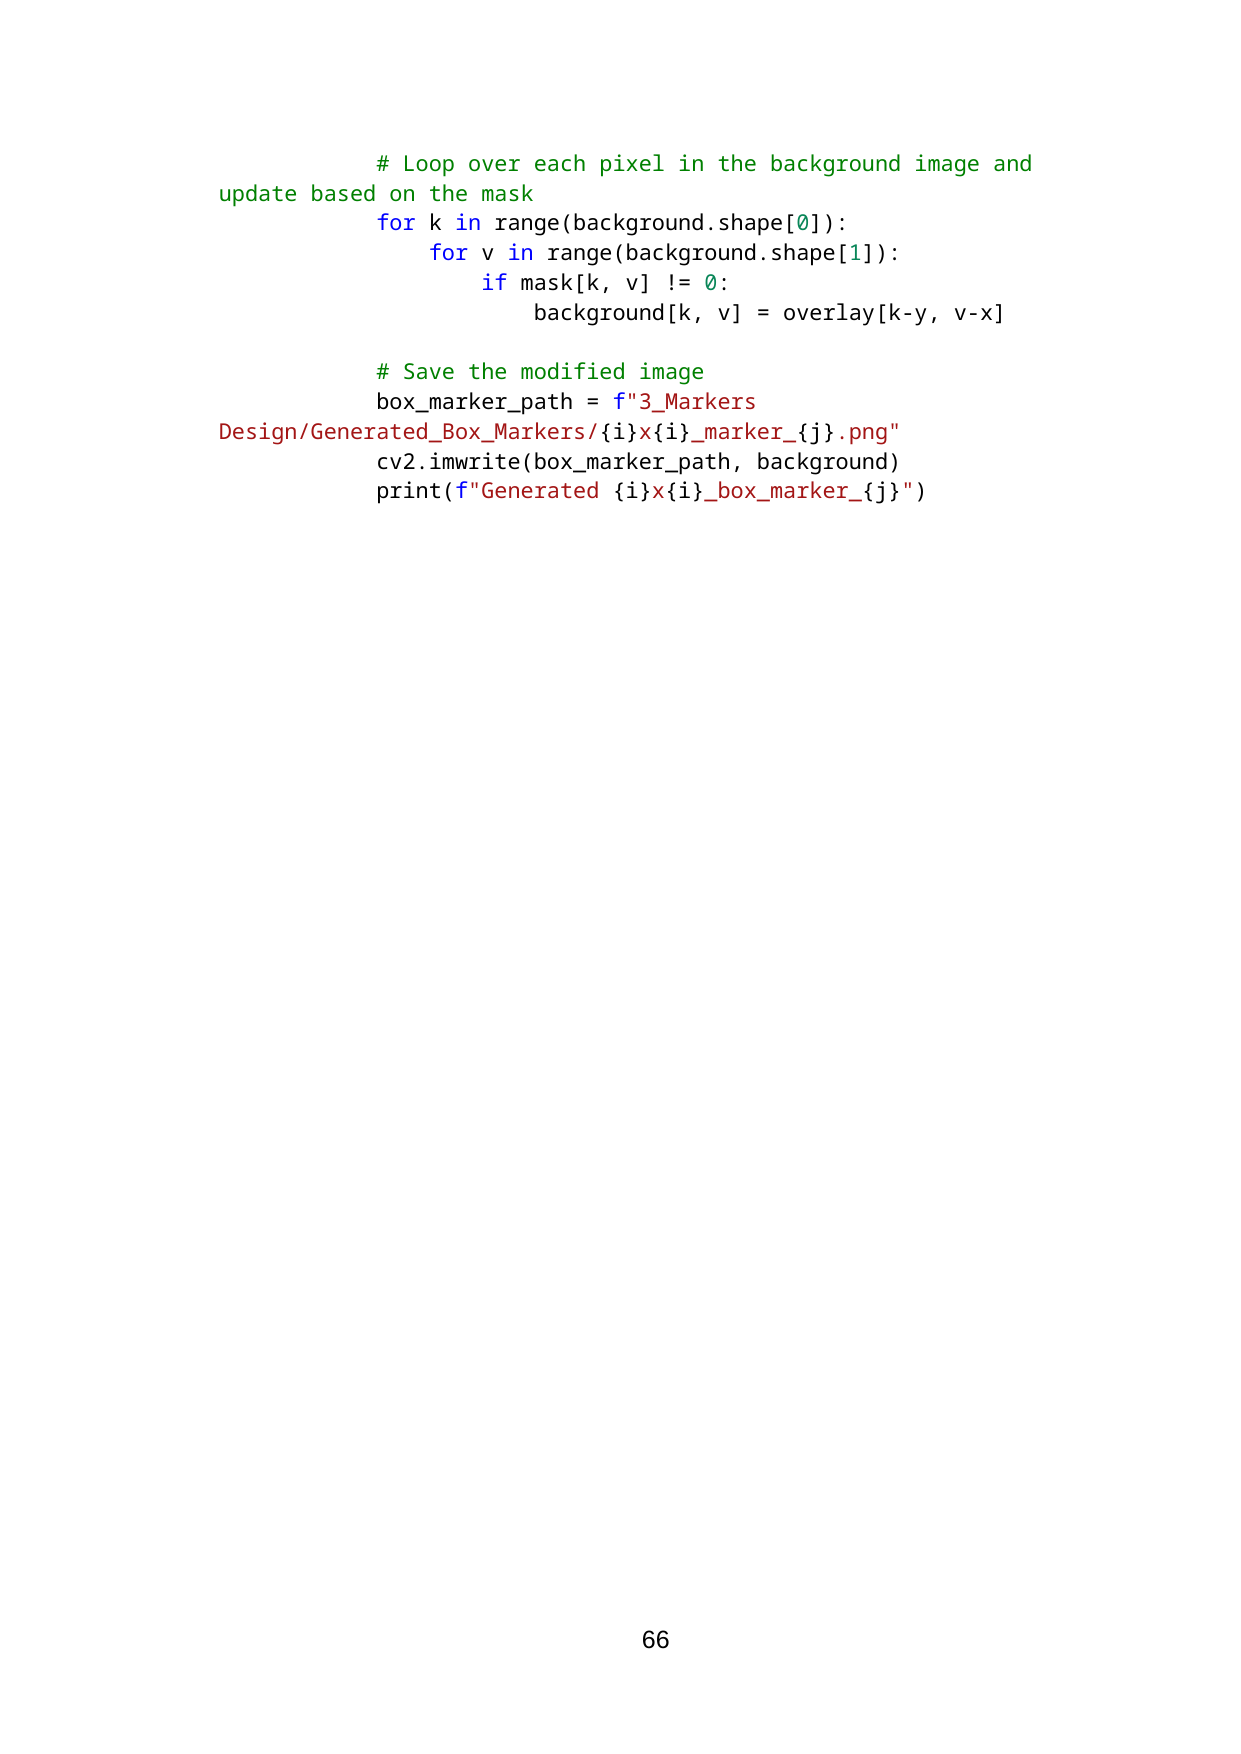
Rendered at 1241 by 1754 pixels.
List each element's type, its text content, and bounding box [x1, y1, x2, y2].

text for v in range(background.shape[1]): [218, 237, 1092, 267]
text # Loop over each pixel in the background image and update based on the mask [218, 148, 1092, 207]
text # Save the modified image [218, 356, 1092, 386]
text for k in range(background.shape[0]): [218, 207, 1092, 237]
text if mask[k, v] != 0: [218, 267, 1092, 297]
text cv2.imwrite(box_marker_path, background) [218, 446, 1092, 475]
text print(f"Generated {i}x{i}_box_marker_{j}") [218, 475, 1092, 505]
text background[k, v] = overlay[k-y, v-x] [218, 297, 1092, 326]
text box_marker_path = f"3_Markers Design/Generated_Box_Markers/{i}x{i}_marker_{j}.png" [218, 386, 1092, 446]
